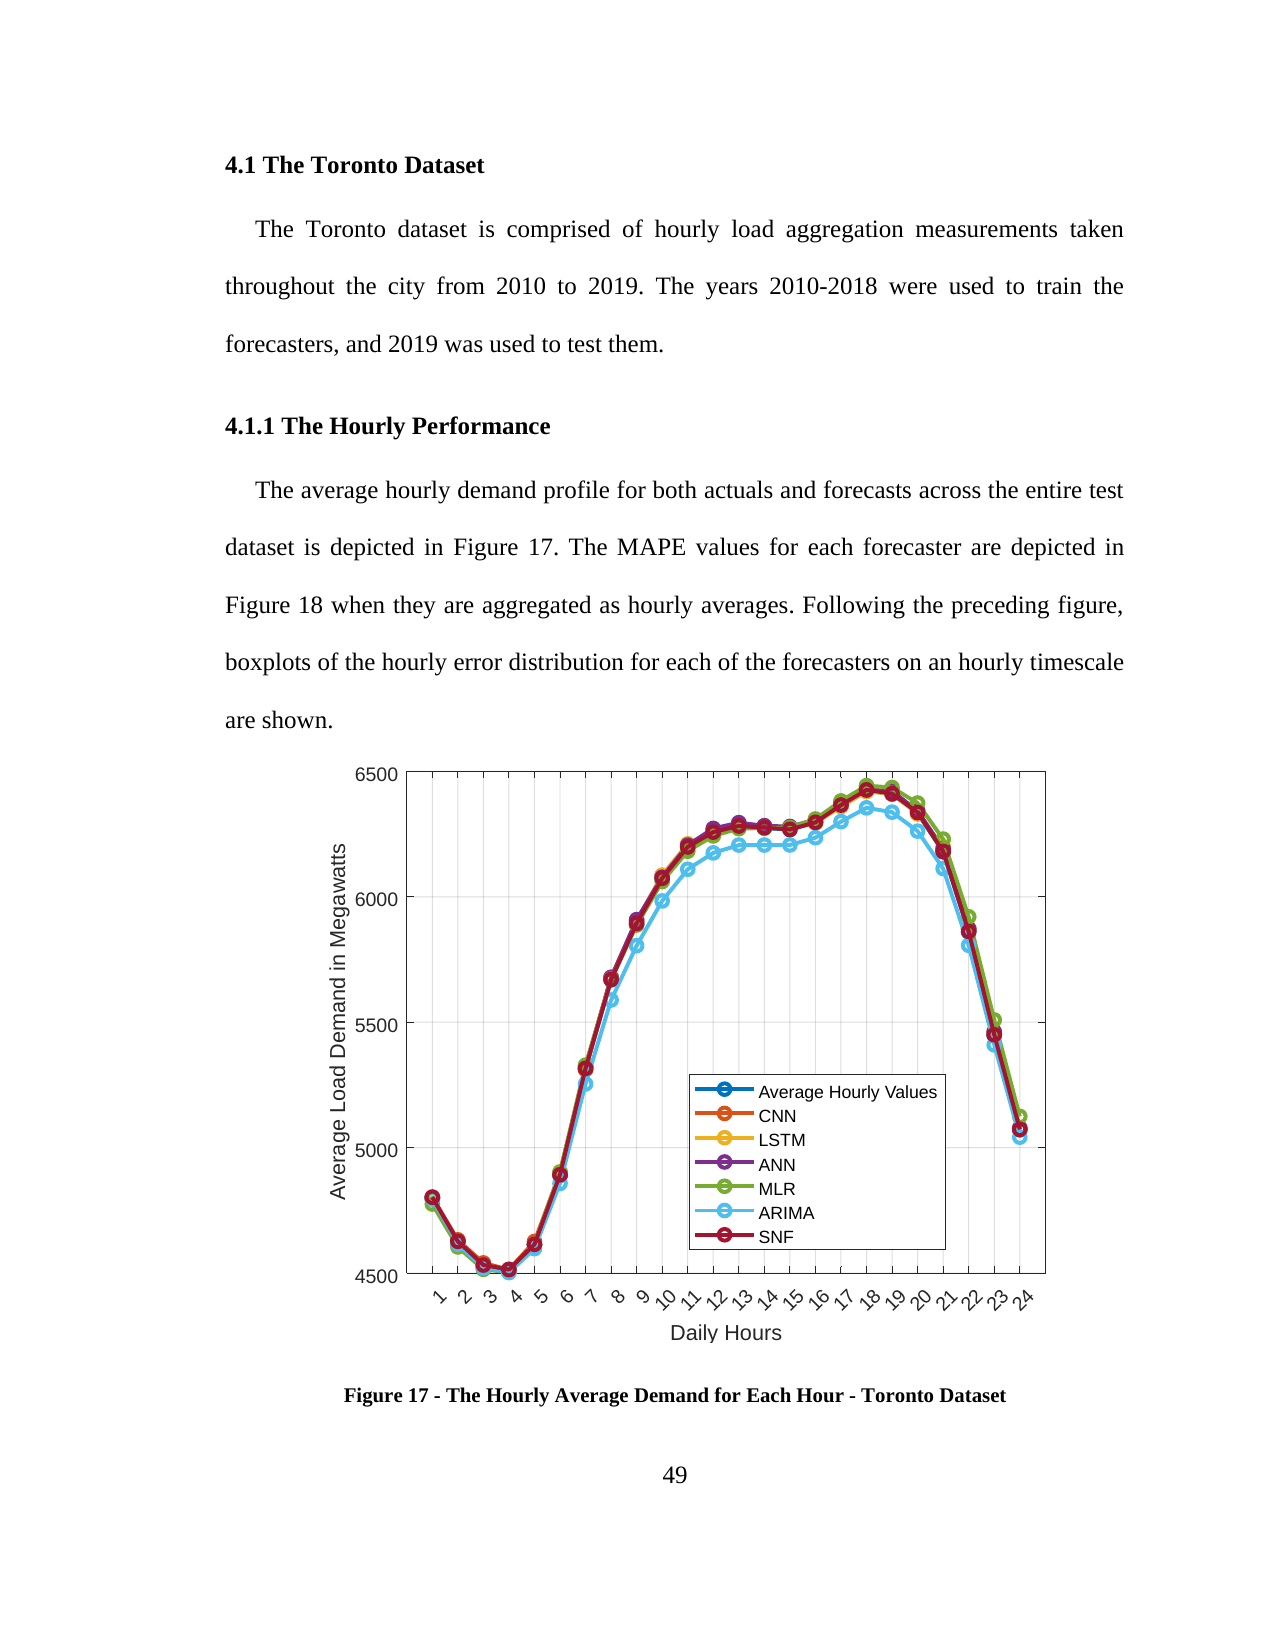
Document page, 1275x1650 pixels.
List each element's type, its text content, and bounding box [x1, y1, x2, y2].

text The Toronto dataset is comprised of hourly load aggregation measurements taken throughout the city from 2010 to 2019. The years 2010-2018 were used to train the forecasters, and 2019 was used to test them. [225, 214, 1125, 357]
subtitle 4.1 The Toronto Dataset [225, 150, 1125, 179]
text The average hourly demand profile for both actuals and forecasts across the entire test dataset is depicted in Figure 17. The MAPE values for each forecaster are depicted in Figure 18 when they are aggregated as hourly averages. Following the preceding figure, boxplots of the hourly error distribution for each of the forecasters on an hourly timescale are shown. [225, 475, 1125, 734]
subtitle 4.1.1 The Hourly Performance [225, 411, 1125, 440]
text Figure 17 - The Hourly Average Demand for Each Hour - Toronto Dataset [225, 1383, 1125, 1407]
